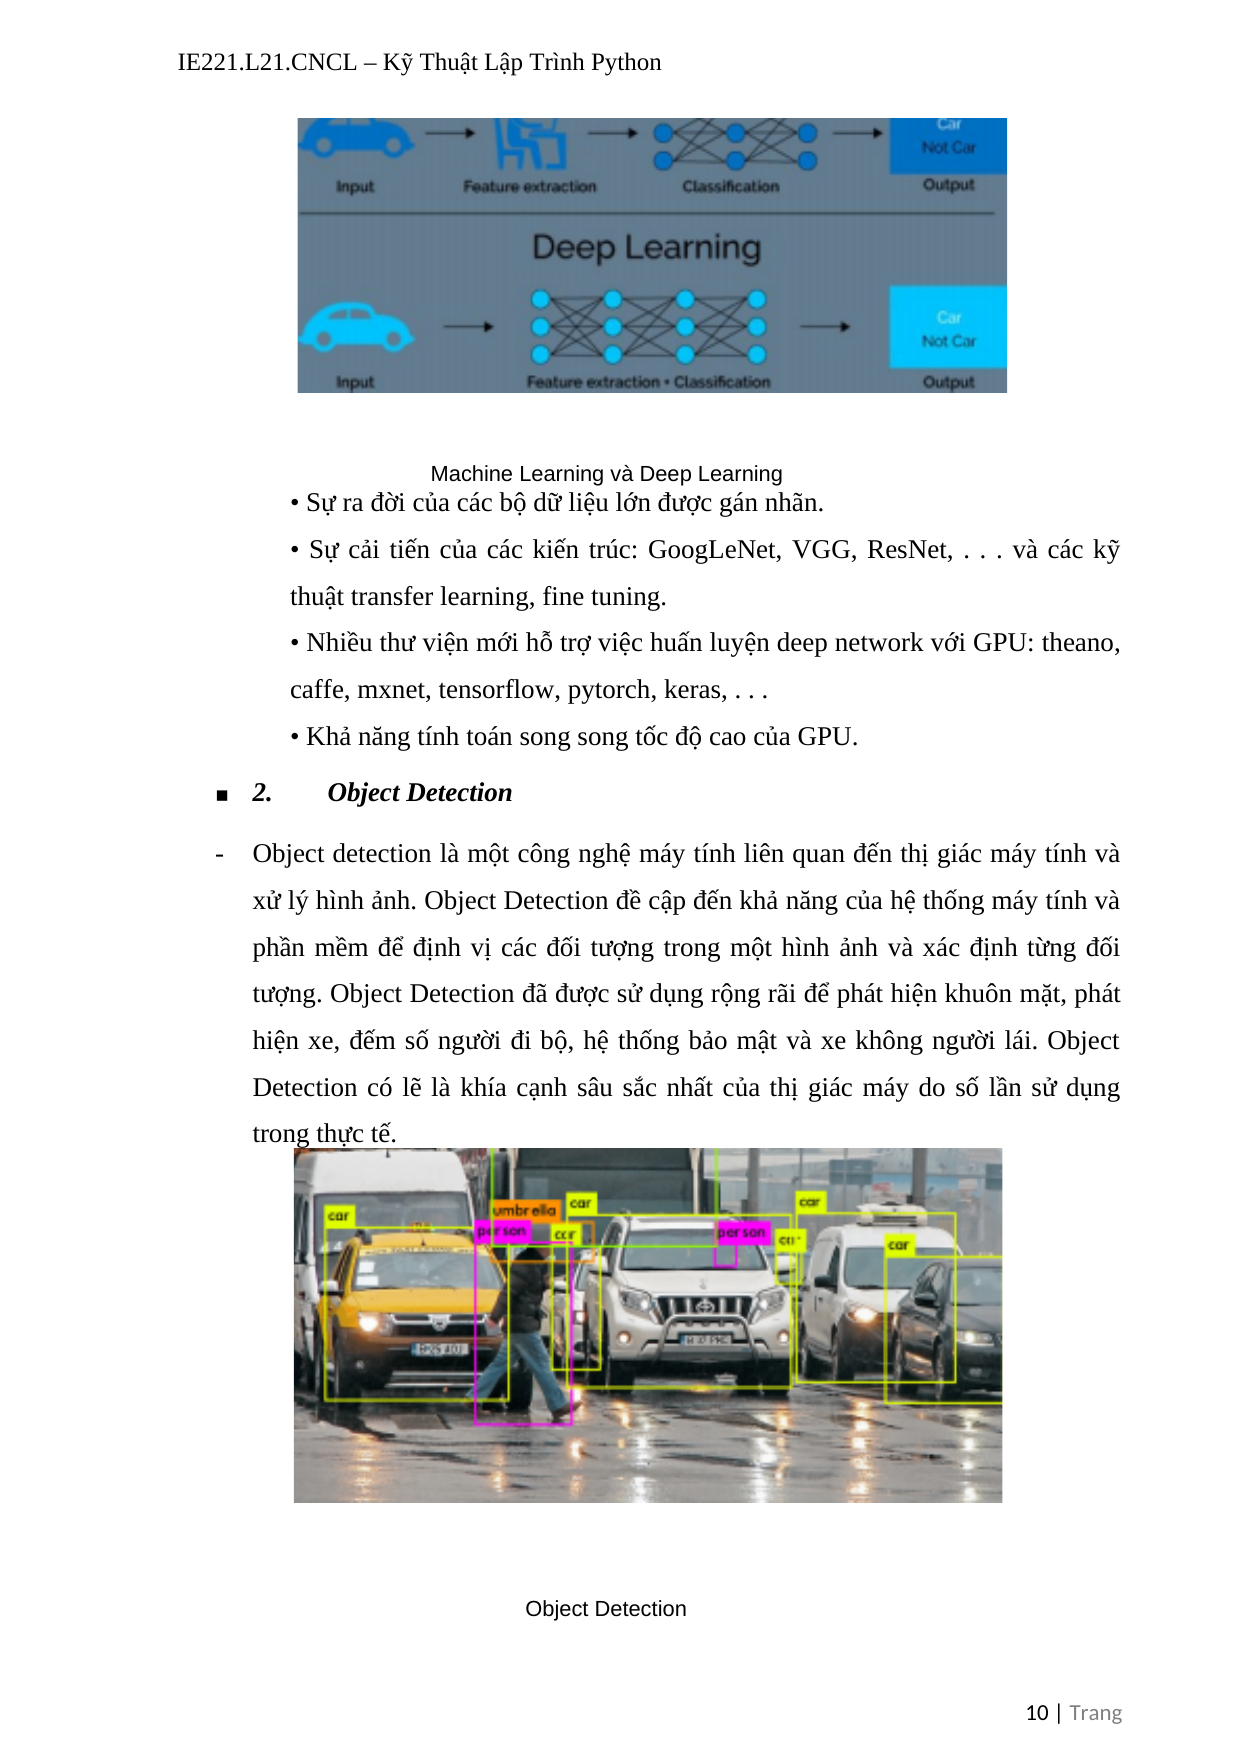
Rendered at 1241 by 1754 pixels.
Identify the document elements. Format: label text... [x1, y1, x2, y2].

picture [937, 311, 961, 324]
text Object Detection [294, 1599, 918, 1621]
subtitle 2. Object Detection [215, 771, 1122, 813]
picture [297, 118, 1008, 393]
list Object detection là một công nghệ máy tính liên quan đến thị giác máy tính và xử lý hình ảnh. Object Detection đề cập đến khả năng của hệ thống máy tính và phần mềm để định vị các đối tượng trong một hình ảnh và xác định từng đối tượng. Object Detection đã được sử dụng rộng rãi để phát hiện khuôn mặt, phát hiện xe, đếm số người đi bộ, hệ thống bảo mật và xe không người lái. Object Detection có lẽ là khía cạnh sâu sắc nhất của thị giác máy do số lần sử dụng trong thực tế. [215, 837, 1122, 1148]
picture [293, 1148, 1003, 1503]
text Machine Learning và Deep Learning [206, 461, 1007, 486]
text • Nhiều thư viện mới hỗ trợ việc huấn luyện deep network với GPU: theano, caffe, mxnet, tensorflow, pytorch, keras, . . . [290, 626, 1122, 704]
text • Sự cải tiến của các kiến trúc: GoogLeNet, VGG, ResNet, . . . và các kỹ thuật transfer learning, fine tuning. [290, 533, 1122, 611]
text • Sự ra đời của các bộ dữ liệu lớn được gán nhãn. [290, 486, 1122, 517]
text • Khả năng tính toán song song tốc độ cao của GPU. [290, 720, 1122, 751]
